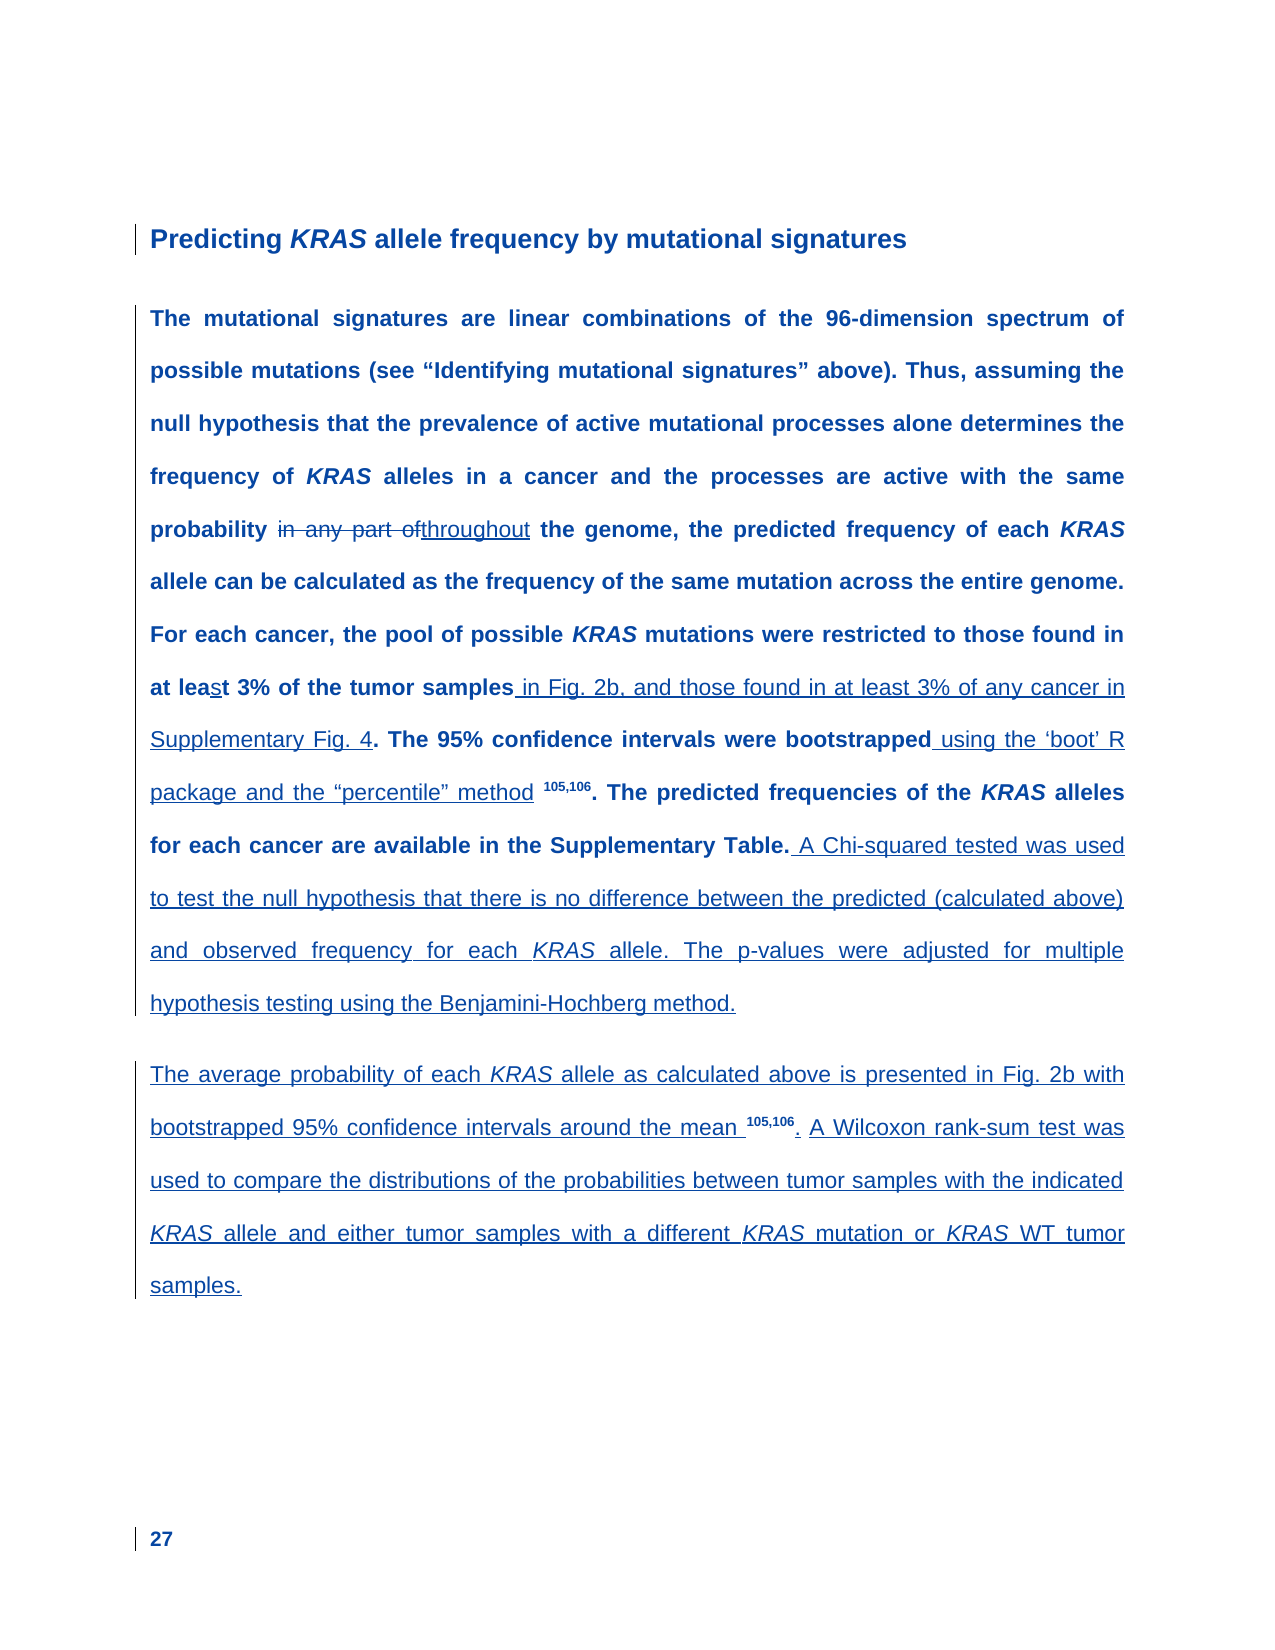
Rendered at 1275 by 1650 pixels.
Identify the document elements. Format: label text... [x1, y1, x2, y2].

subtitle Predicting KRAS allele frequency by mutational signatures [150, 223, 1125, 255]
text The mutational signatures are linear combinations of the 96-dimension spectrum of possible mutations (see “Identifying mutational signatures” above). Thus, assuming the null hypothesis that the prevalence of active mutational processes alone determines the frequency of KRAS alleles in a cancer and the processes are active with the same probability the genome, the predicted frequency of each KRAS allele can be calculated as the frequency of the same mutation across the entire genome. For each cancer, the pool of possible KRAS mutations were restricted to those found in at leat 3% of the tumor samples. The 95% confidence intervals were bootstrapped . The predicted frequencies of the KRAS alleles for each cancer are available in the Supplementary Table. [150, 305, 1125, 1016]
